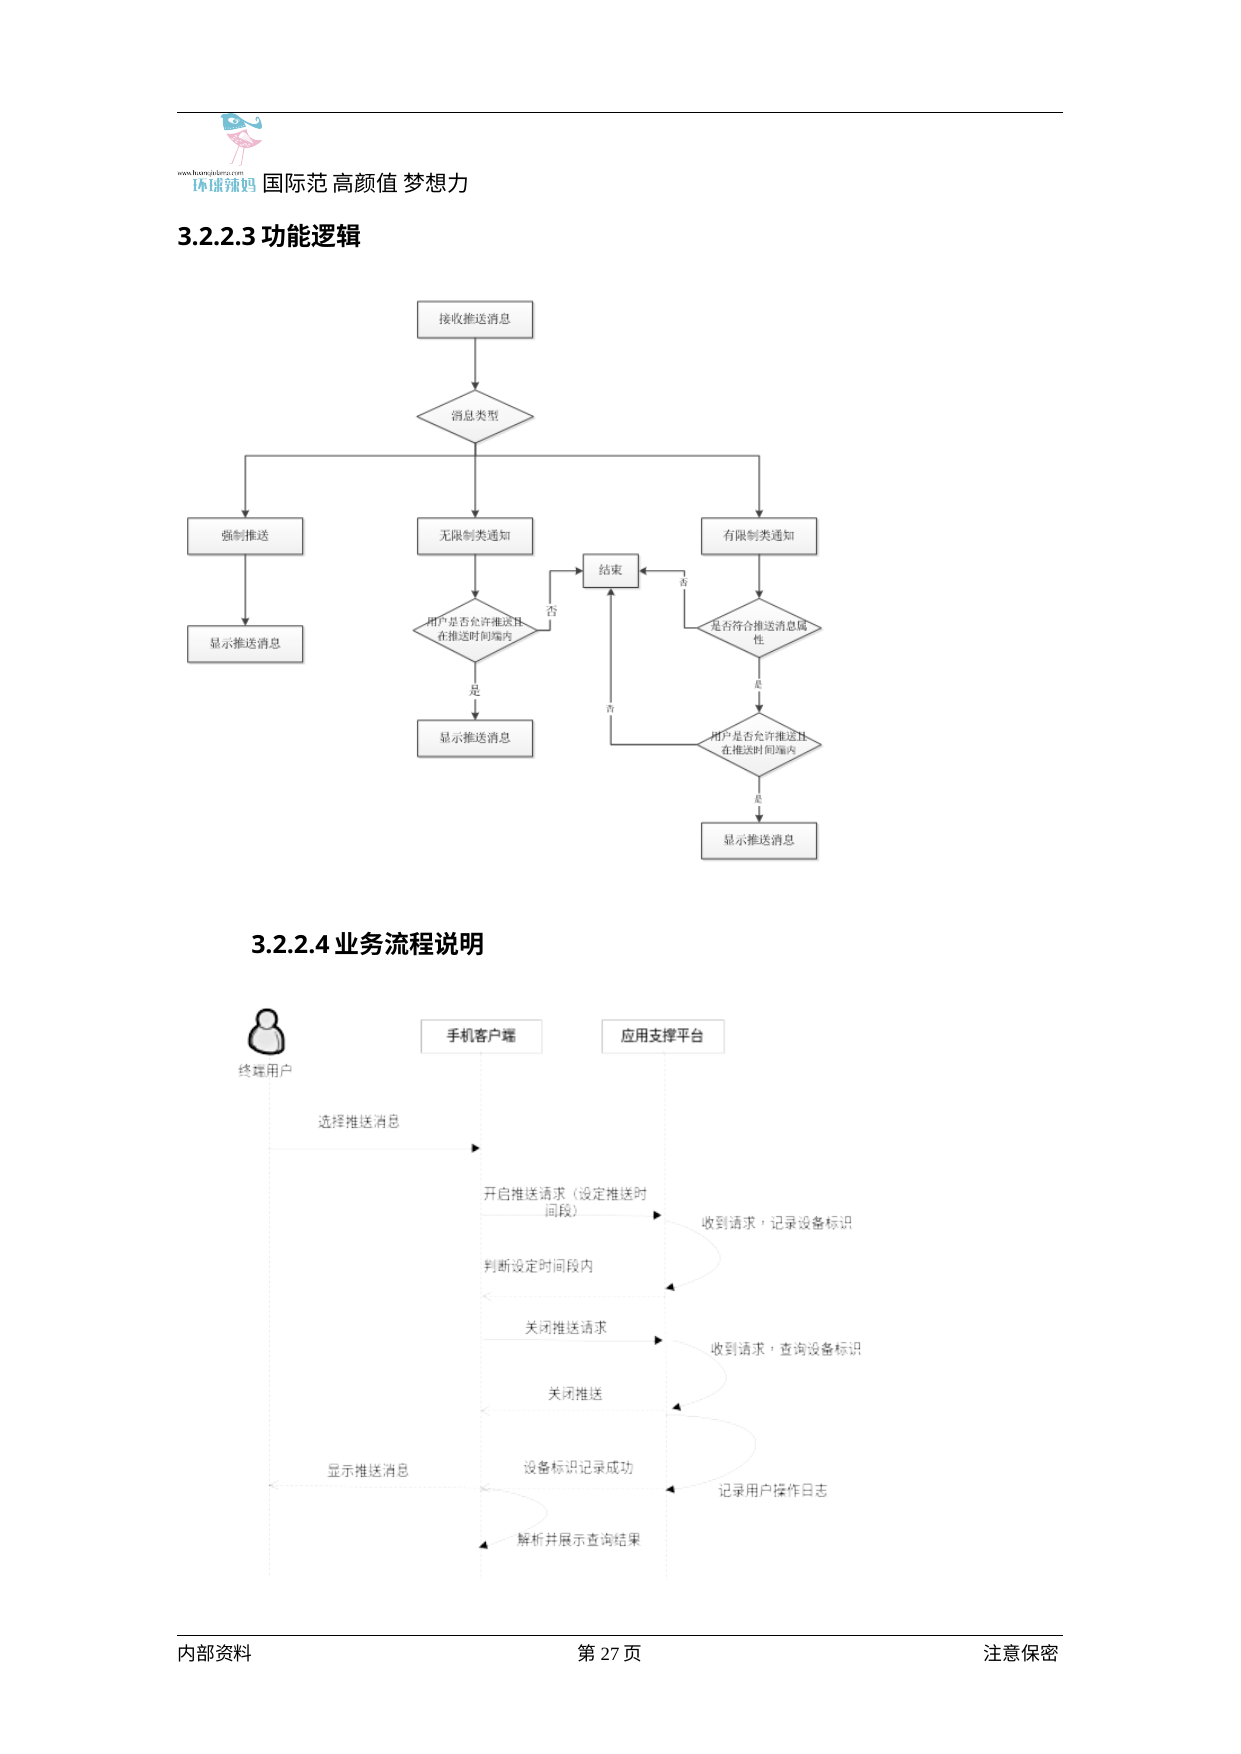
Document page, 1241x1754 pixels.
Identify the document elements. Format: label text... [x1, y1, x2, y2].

subtitle 3.2.2.4业务流程说明 [251, 911, 1063, 976]
picture [177, 296, 825, 869]
picture [177, 113, 262, 192]
subtitle 3.2.2.3功能逻辑 [177, 202, 1063, 267]
